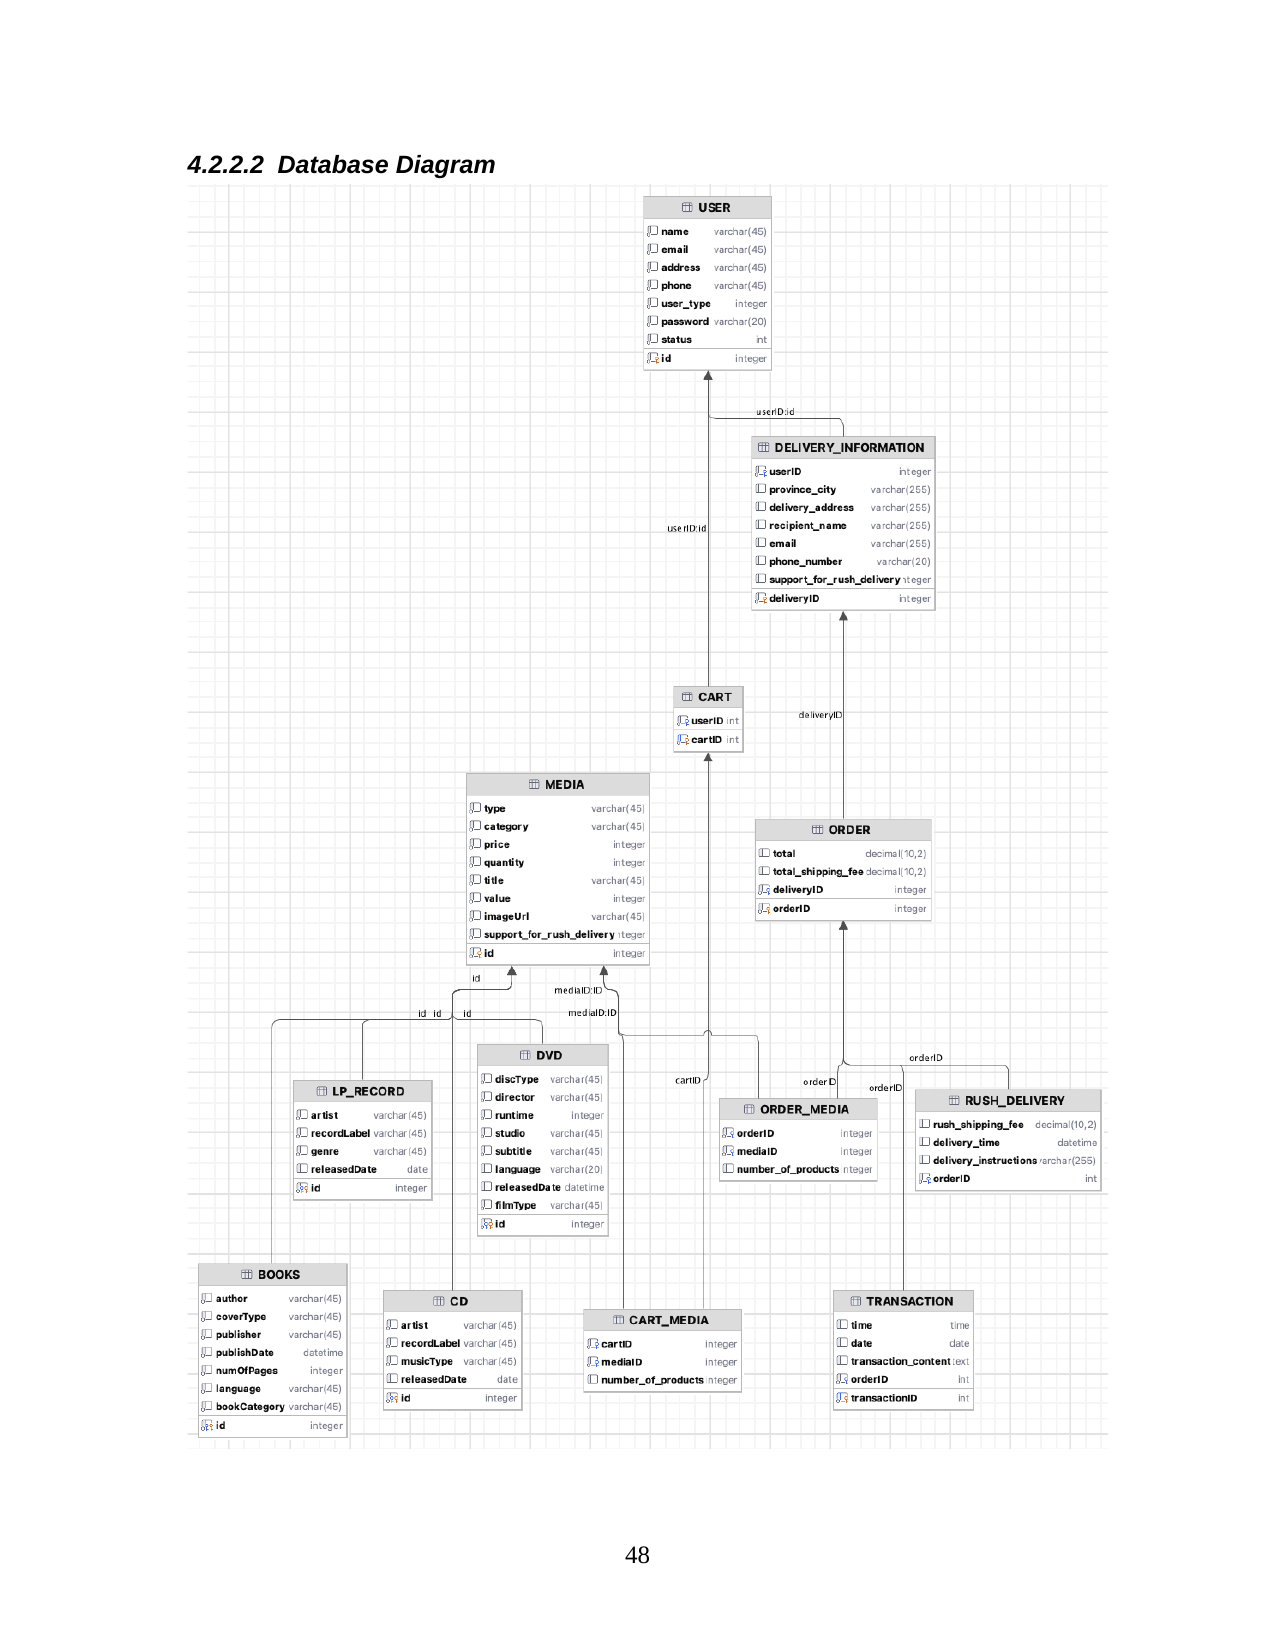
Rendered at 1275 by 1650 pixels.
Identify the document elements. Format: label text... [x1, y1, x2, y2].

subtitle Database Diagram [187, 150, 1087, 179]
picture [187, 184, 1109, 1449]
